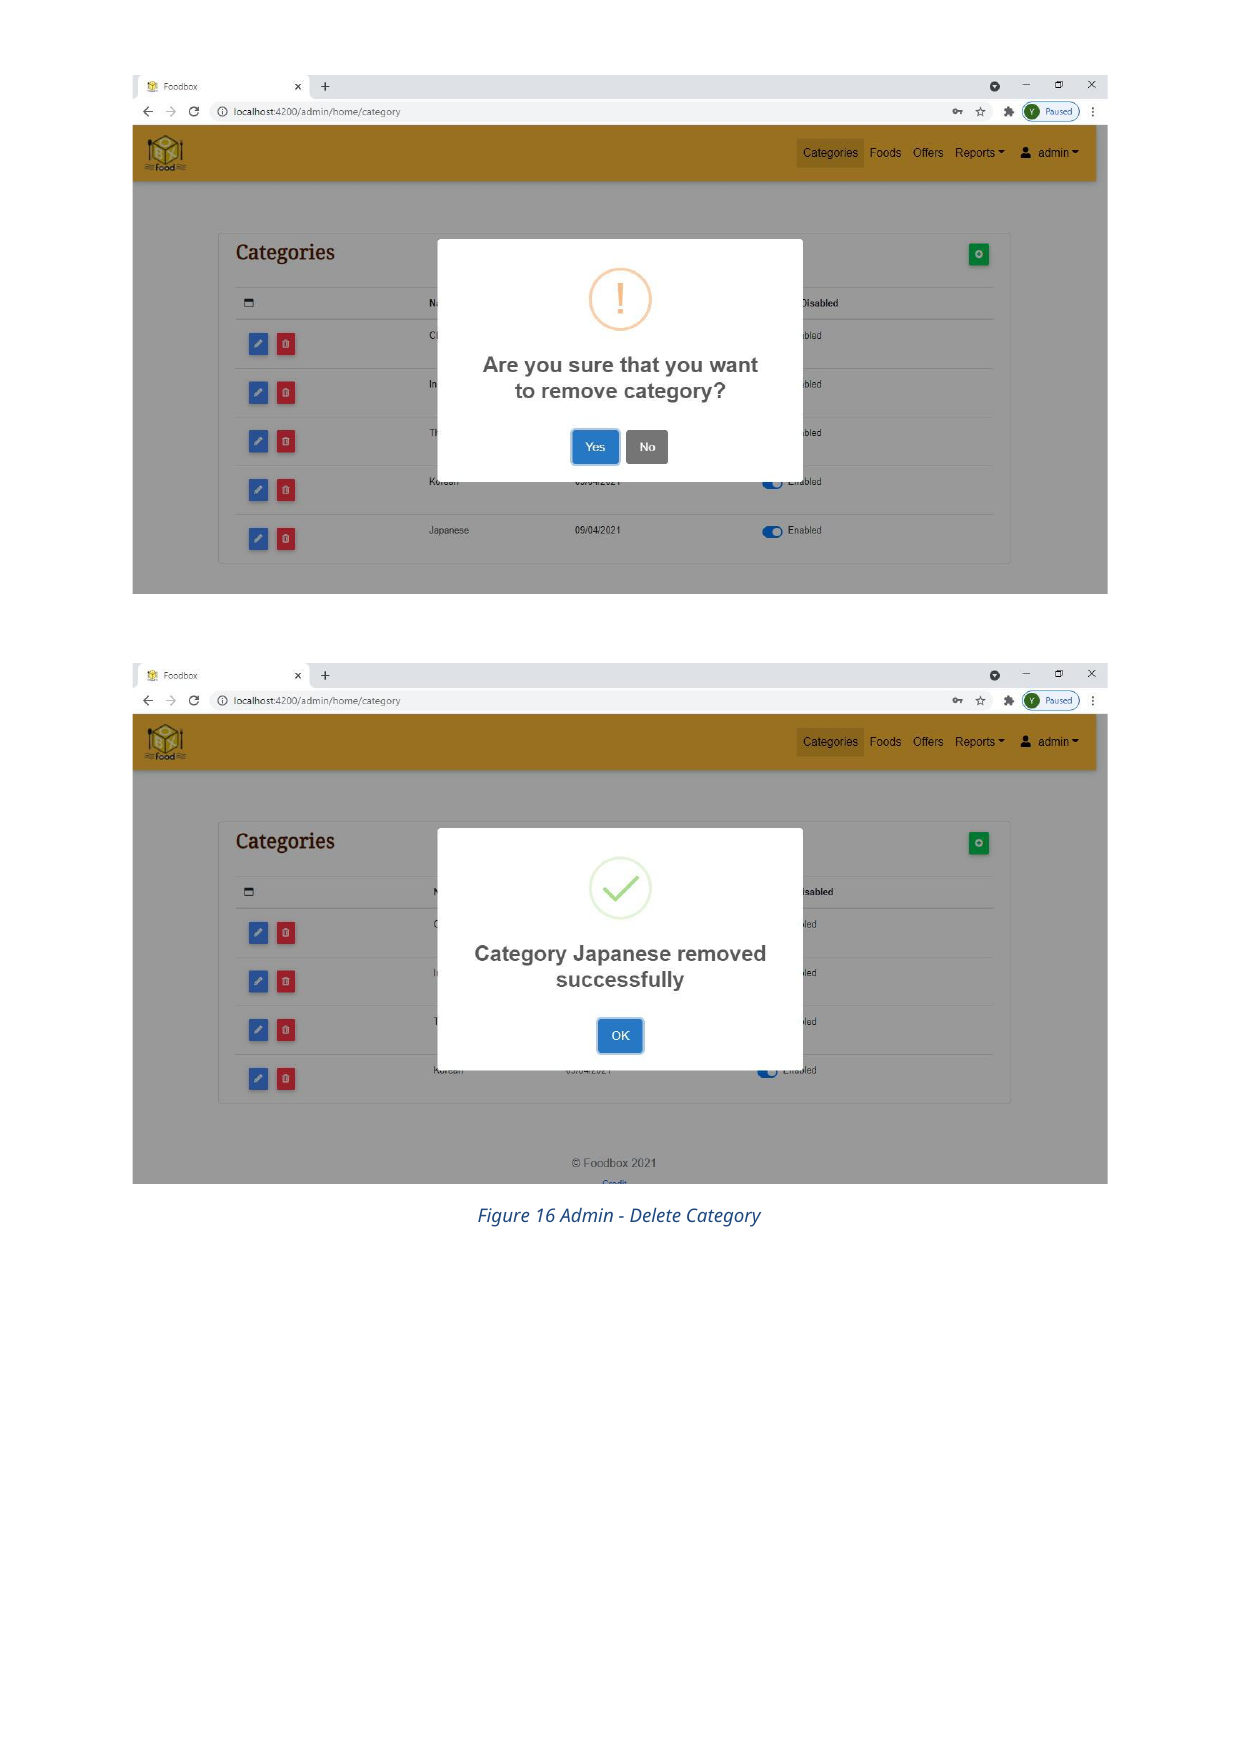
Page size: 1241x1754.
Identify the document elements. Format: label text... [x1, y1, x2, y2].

text Figure 16 Admin - Delete Category [75, 1203, 1165, 1228]
picture [132, 663, 1108, 1184]
picture [132, 75, 1108, 594]
